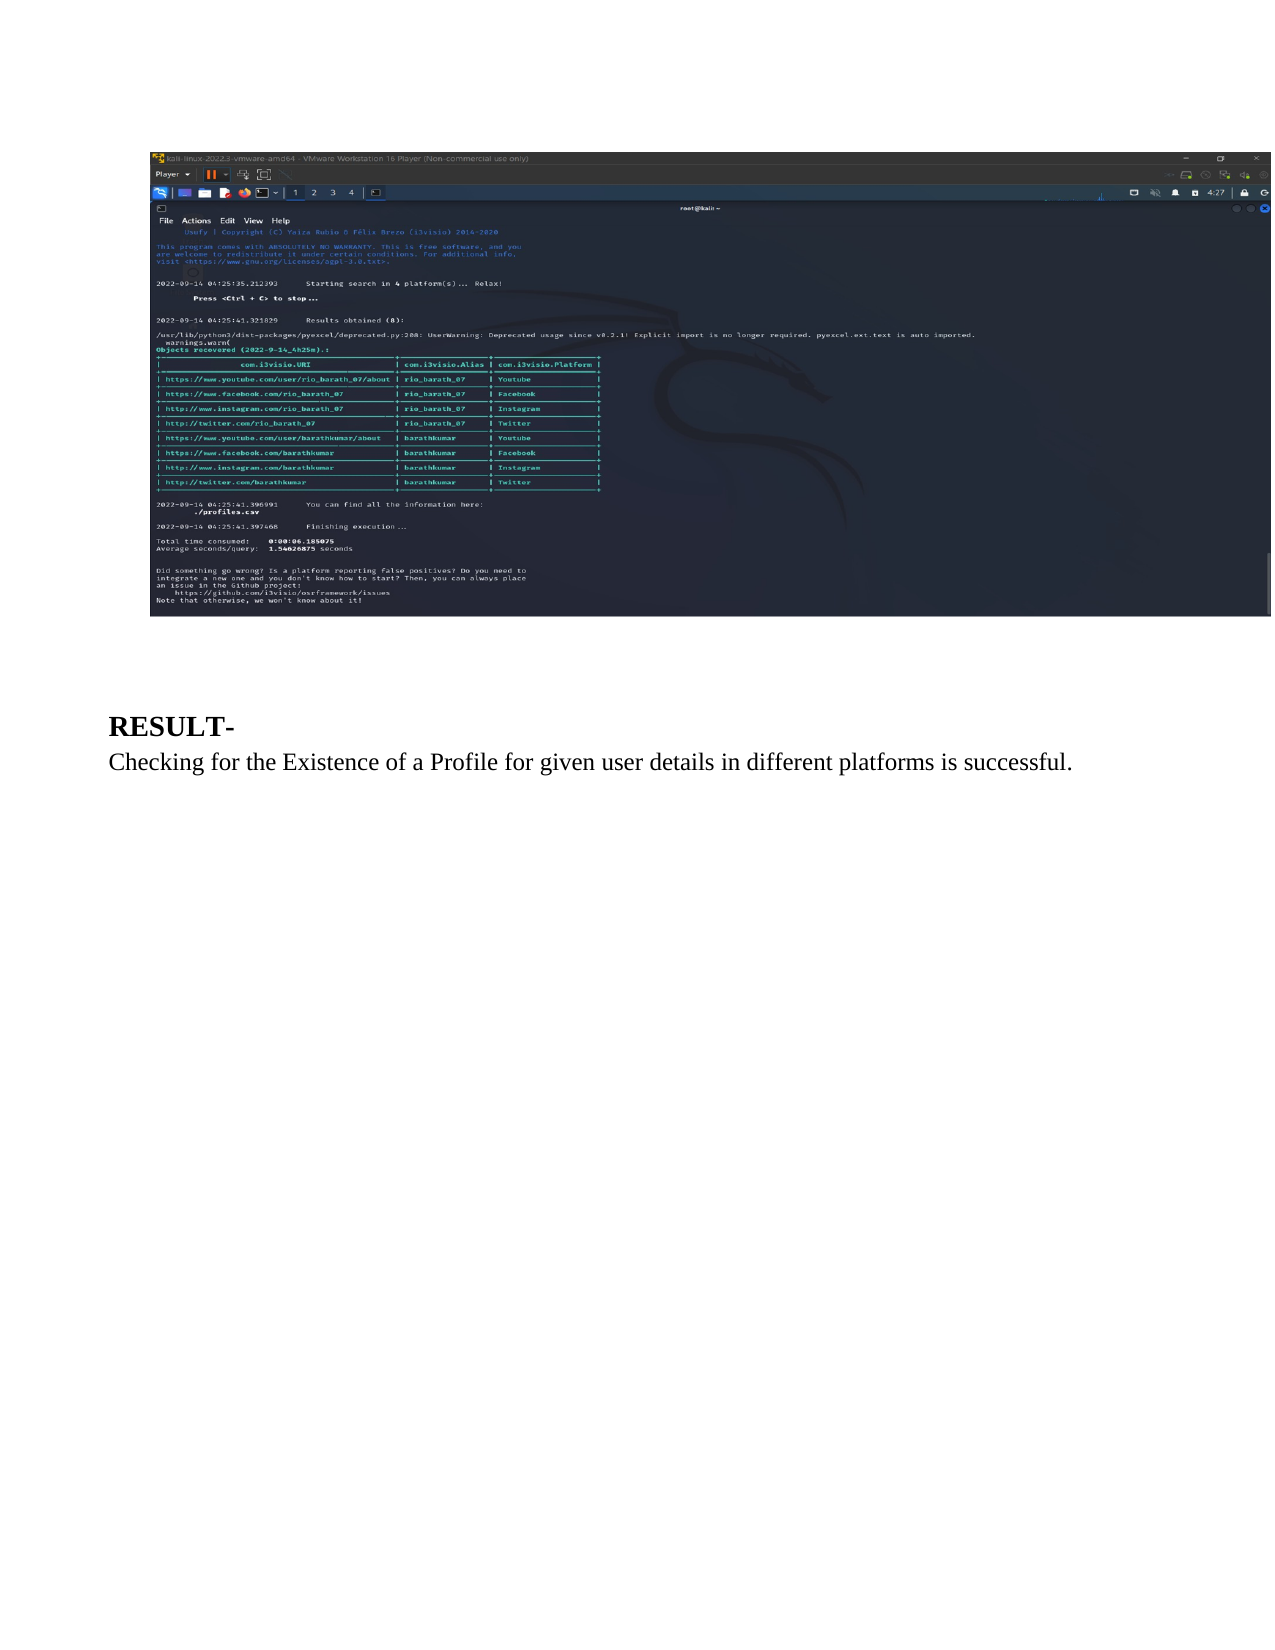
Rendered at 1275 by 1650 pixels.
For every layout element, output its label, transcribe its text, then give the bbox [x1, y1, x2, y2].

text Checking for the Existence of a Profile for given user details in different platforms is successful. [108, 747, 1229, 776]
picture [150, 152, 1271, 617]
text RESULT- [108, 709, 1229, 742]
